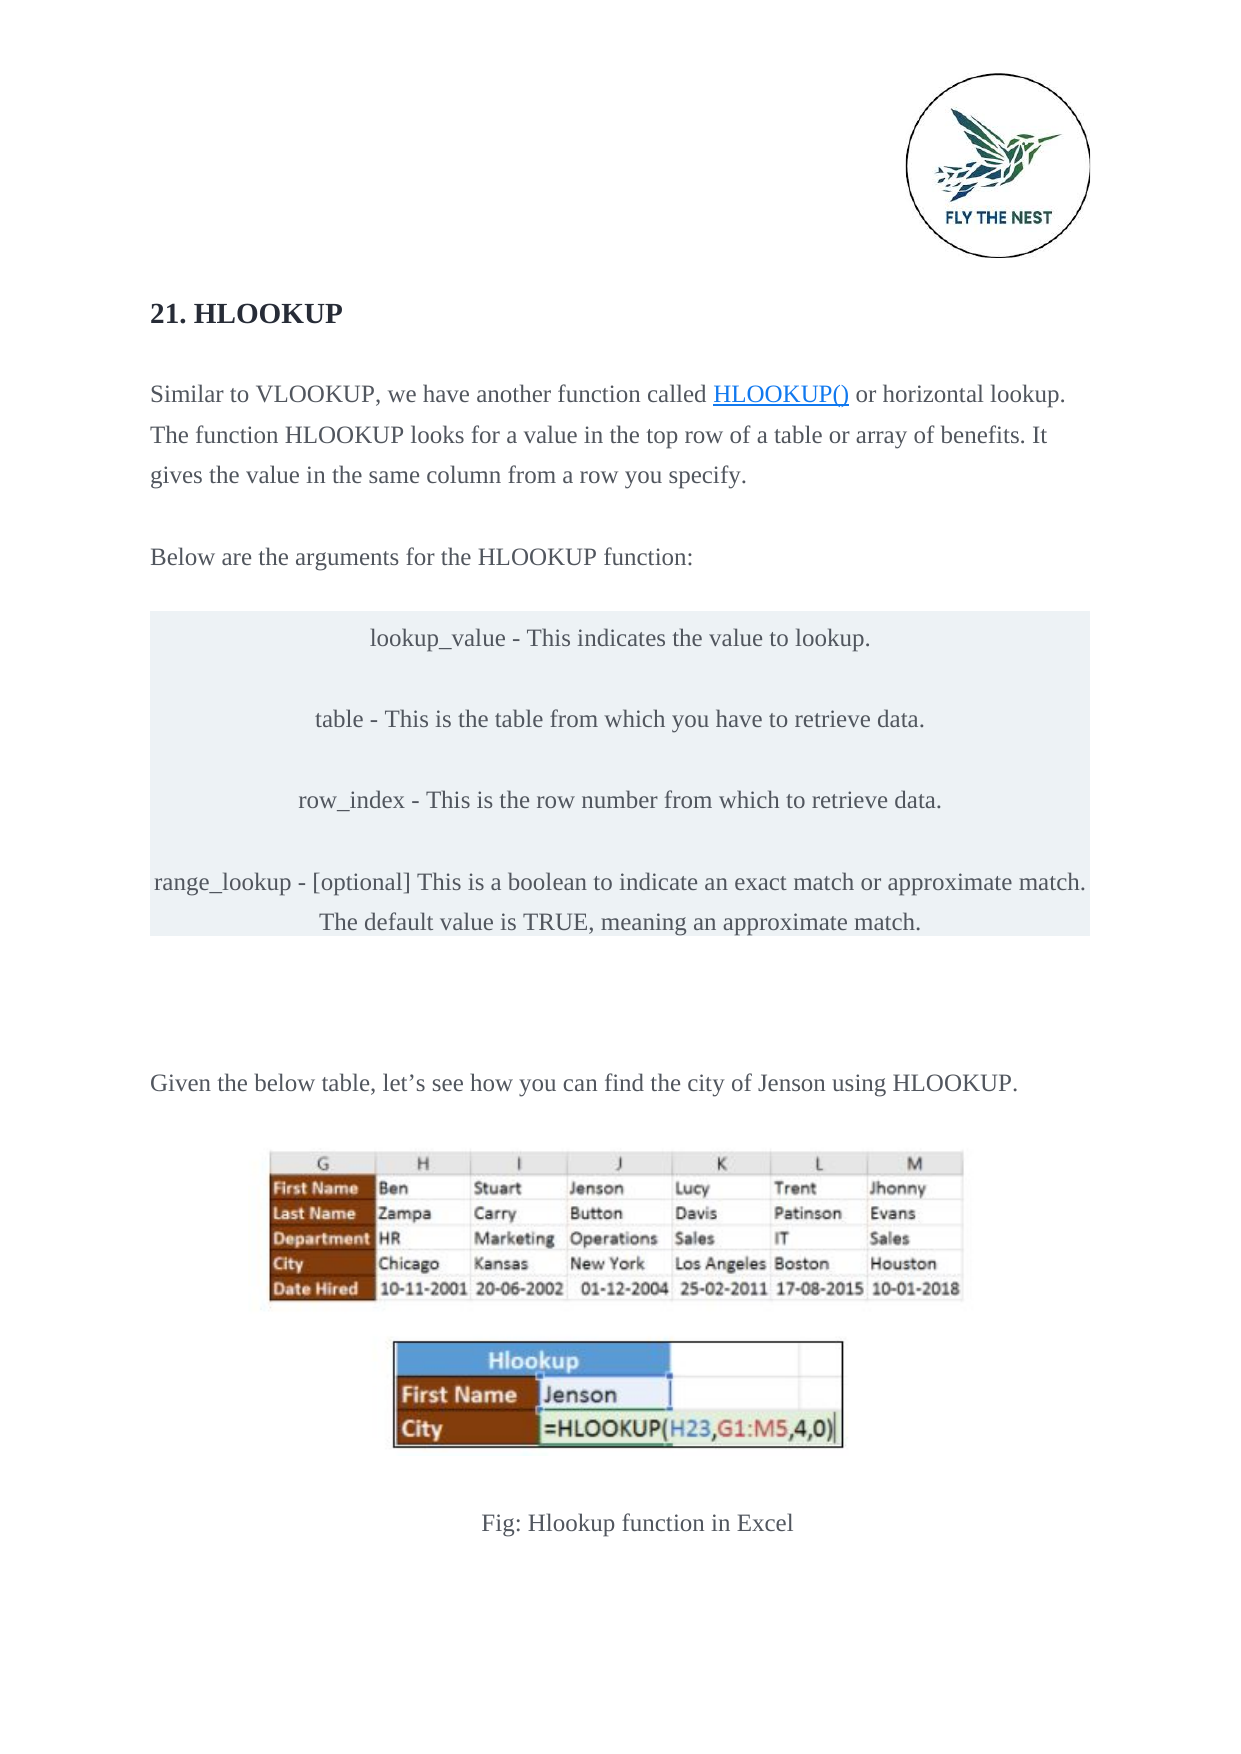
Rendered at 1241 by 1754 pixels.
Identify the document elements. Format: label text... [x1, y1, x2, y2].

picture [905, 73, 1091, 258]
text lookup_value - This indicates the value to lookup. [150, 611, 1090, 652]
text Fig: Hlookup function in Excel [150, 1496, 1090, 1537]
picture [248, 1137, 992, 1456]
text Below are the arguments for the HLOOKUP function: [150, 530, 1090, 570]
text row_index - This is the row number from which to retrieve data. [150, 773, 1090, 814]
text 21. HLOOKUP [150, 289, 1090, 330]
text range_lookup - [optional] This is a boolean to indicate an exact match or approximate match. The default value is TRUE, meaning an approximate match. [150, 855, 1090, 936]
text Given the below table, let’s see how you can find the city of Jenson using HLOOKUP. [150, 1056, 1090, 1096]
text Similar to VLOOKUP, we have another function called HLOOKUP() or horizontal lookup. The function HLOOKUP looks for a value in the top row of a table or array of benefits. It gives the value in the same column from a row you specify. [150, 367, 1090, 489]
text table - This is the table from which you have to retrieve data. [150, 692, 1090, 733]
